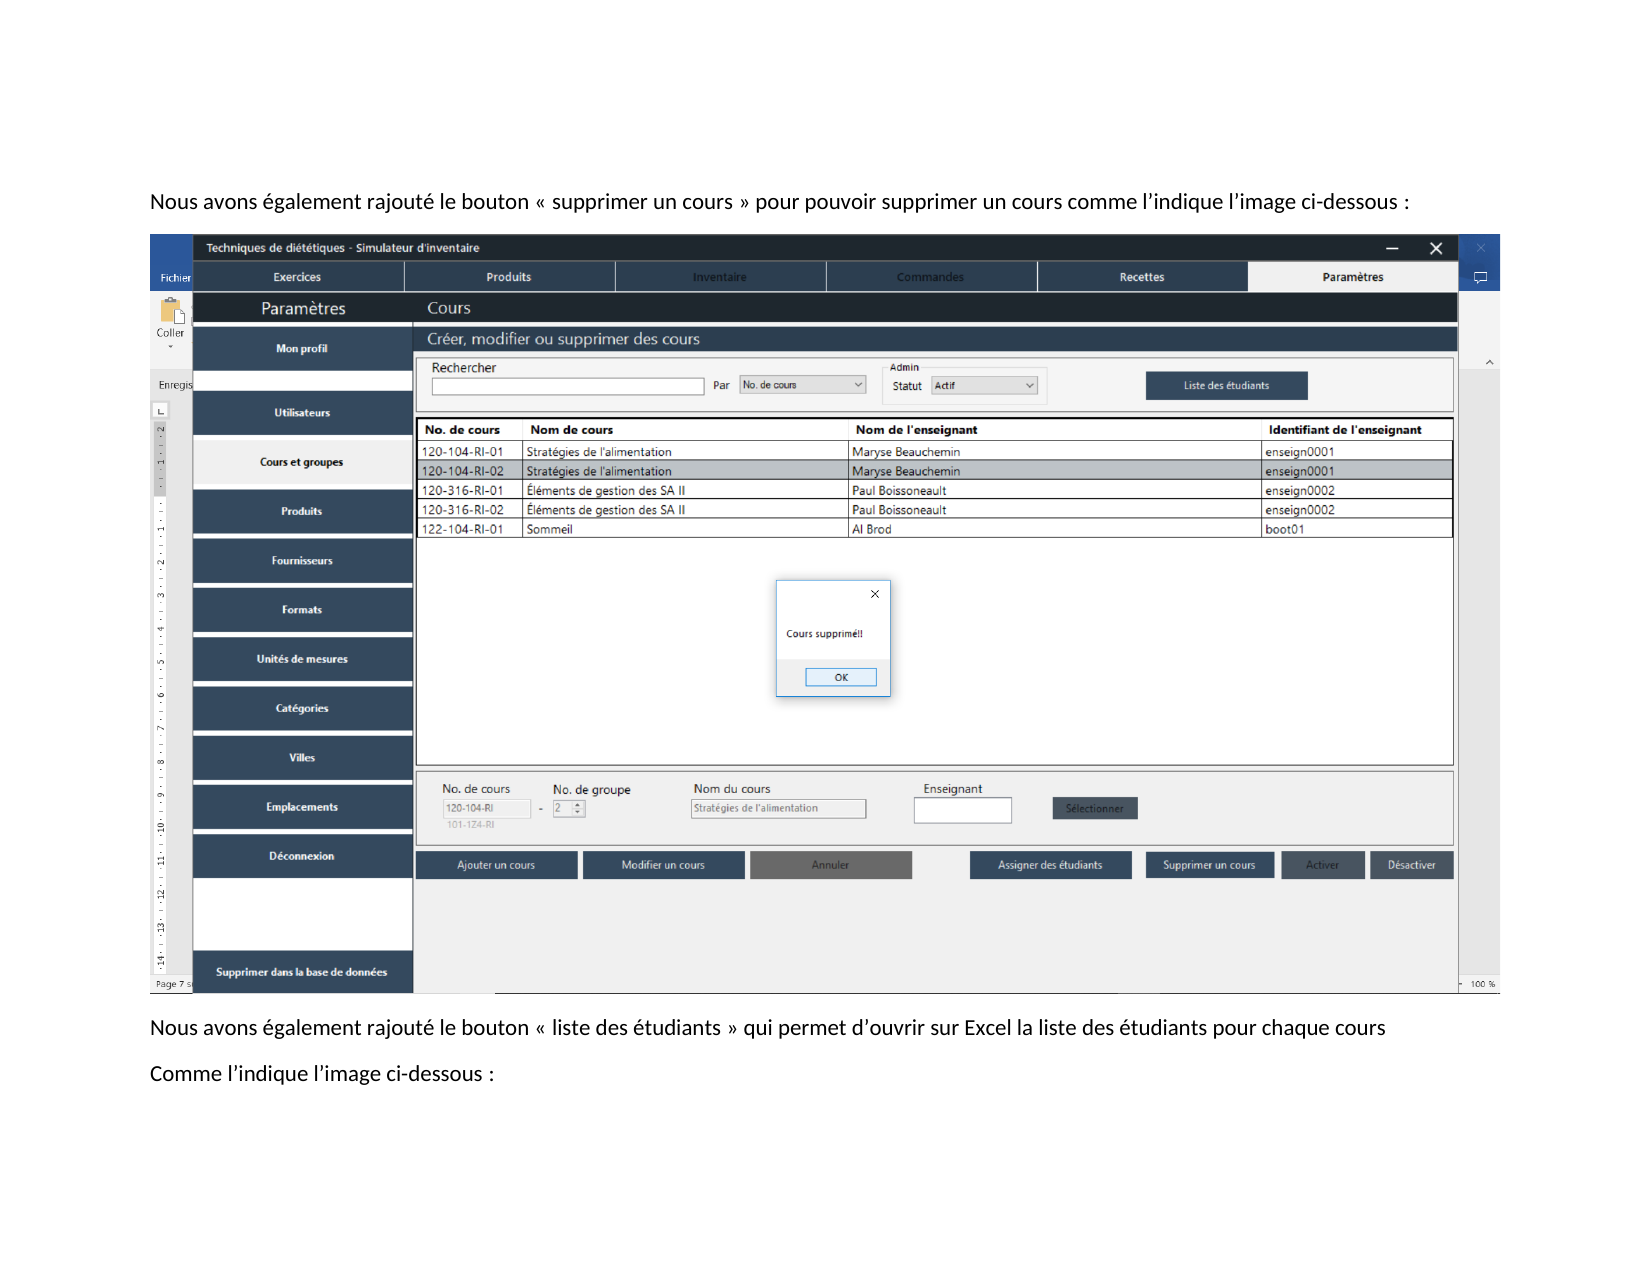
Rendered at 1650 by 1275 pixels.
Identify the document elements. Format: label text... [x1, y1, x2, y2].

picture [150, 234, 1500, 994]
text Nous avons également rajouté le bouton « liste des étudiants » qui permet d’ouvrir sur Excel la liste des étudiants pour chaque cours [150, 1013, 1500, 1041]
text Comme l’indique l’image ci-dessous : [150, 1059, 1500, 1087]
text Nous avons également rajouté le bouton « supprimer un cours » pour pouvoir supprimer un cours comme l’indique l’image ci-dessous : [150, 187, 1500, 216]
